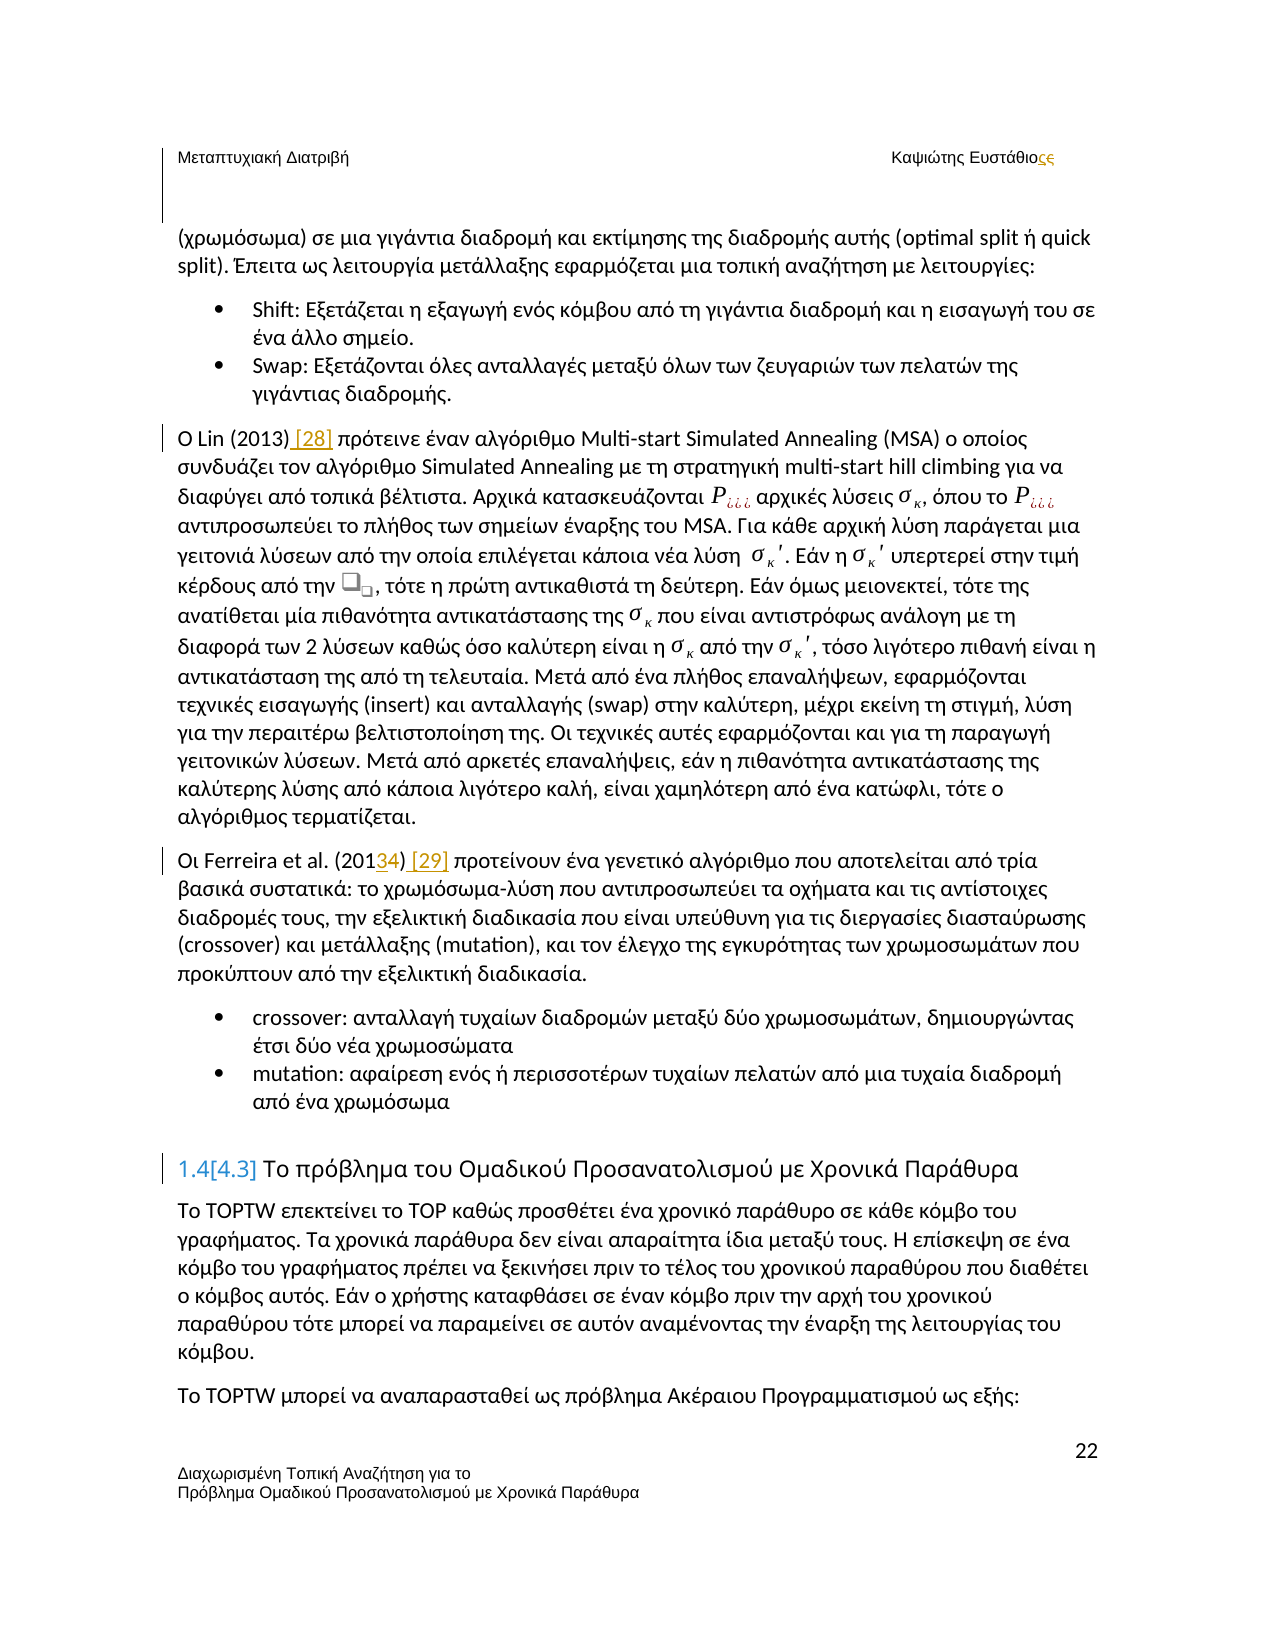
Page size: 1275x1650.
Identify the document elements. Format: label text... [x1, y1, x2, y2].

text Το TOPTW επεκτείνει το TOP καθώς προσθέτει ένα χρονικό παράθυρο σε κάθε κόμβο του γραφήματος. Τα χρονικά παράθυρα δεν είναι απαραίτητα ίδια μεταξύ τους. Η επίσκεψη σε ένα κόμβο του γραφήματος πρέπει να ξεκινήσει πριν το τέλος του χρονικού παραθύρου που διαθέτει ο κόμβος αυτός. Εάν ο χρήστης καταφθάσει σε έναν κόμβο πριν την αρχή του χρονικού παραθύρου τότε μπορεί να παραμείνει σε αυτόν αναμένοντας την έναρξη της λειτουργίας του κόμβου. [177, 1197, 1098, 1365]
list mutation: αφαίρεση ενός ή περισσοτέρων τυχαίων πελατών από μια τυχαία διαδρομή από ένα χρωμόσωμα [215, 1059, 1098, 1115]
list crossover: ανταλλαγή τυχαίων διαδρομών μεταξύ δύο χρωμοσωμάτων, δημιουργώντας έτσι δύο νέα χρωμοσώματα [215, 1003, 1098, 1059]
list Shift: Εξετάζεται η εξαγωγή ενός κόμβου από τη γιγάντια διαδρομή και η εισαγωγή του σε ένα άλλο σημείο. [215, 296, 1098, 352]
text Ο Lin (2013) πρότεινε έναν αλγόριθμο Multi-start Simulated Annealing (MSA) ο οποίος συνδυάζει τον αλγόριθμο Simulated Annealing με τη στρατηγική multi-start hill climbing για να διαφύγει από τοπικά βέλτιστα. Αρχικά κατασκευάζονται αρχικές λύσεις , όπου το αντιπροσωπεύει το πλήθος των σημείων έναρξης του MSA. Για κάθε αρχική λύση παράγεται μια γειτονιά λύσεων από την οποία επιλέγεται κάποια νέα λύση . Εάν η υπερτερεί στην τιμή κέρδους από την , τότε η πρώτη αντικαθιστά τη δεύτερη. Εάν όμως μειονεκτεί, τότε της ανατίθεται μία πιθανότητα αντικατάστασης της που είναι αντιστρόφως ανάλογη με τη διαφορά των 2 λύσεων καθώς όσο καλύτερη είναι η από την , τόσο λιγότερο πιθανή είναι η αντικατάσταση της από τη τελευταία. Μετά από ένα πλήθος επαναλήψεων, εφαρμόζονται τεχνικές εισαγωγής (insert) και ανταλλαγής (swap) στην καλύτερη, μέχρι εκείνη τη στιγμή, λύση για την περαιτέρω βελτιστοποίηση της. Οι τεχνικές αυτές εφαρμόζονται και για τη παραγωγή γειτονικών λύσεων. Μετά από αρκετές επαναλήψεις, εάν η πιθανότητα αντικατάστασης της καλύτερης λύσης από κάποια λιγότερο καλή, είναι χαμηλότερη από ένα κατώφλι, τότε ο αλγόριθμος τερματίζεται. [177, 424, 1098, 830]
text Οι Ferreira et al. (201) προτείνουν ένα γενετικό αλγόριθμο που αποτελείται από τρία βασικά συστατικά: το χρωμόσωμα-λύση που αντιπροσωπεύει τα οχήματα και τις αντίστοιχες διαδρομές τους, την εξελικτική διαδικασία που είναι υπεύθυνη για τις διεργασίες διασταύρωσης (crossover) και μετάλλαξης (mutation), και τον έλεγχο της εγκυρότητας των χρωμοσωμάτων που προκύπτουν από την εξελικτική διαδικασία. [177, 847, 1098, 987]
text Το TOPTW μπορεί να αναπαρασταθεί ως πρόβλημα Ακέραιου Προγραμματισμού ως εξής: [177, 1381, 1098, 1409]
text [177, 223, 1098, 279]
list Swap: Εξετάζονται όλες ανταλλαγές μεταξύ όλων των ζευγαριών των πελατών της γιγάντιας διαδρομής. [215, 352, 1098, 408]
subtitle Το πρόβλημα του Ομαδικού Προσανατολισμού με Χρονικά Παράθυρα [177, 1153, 1098, 1184]
